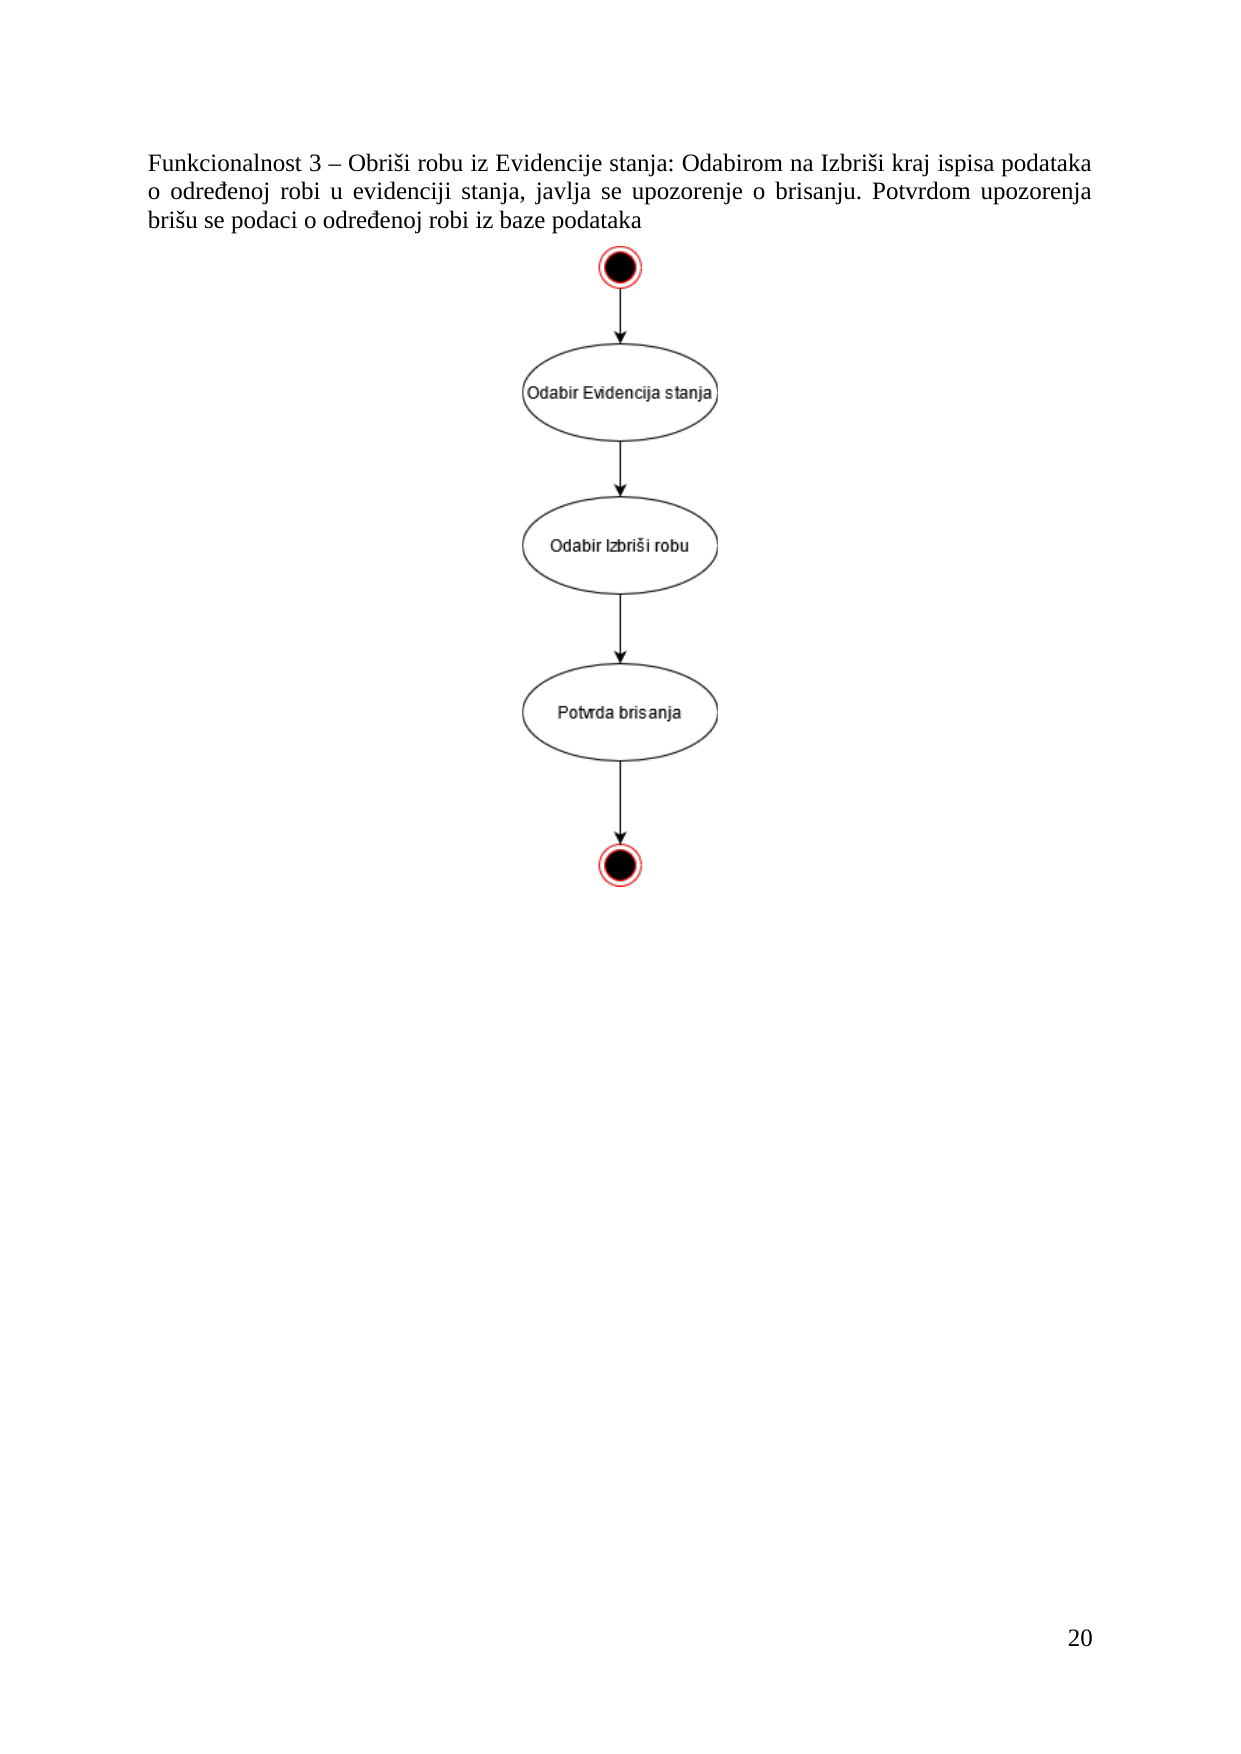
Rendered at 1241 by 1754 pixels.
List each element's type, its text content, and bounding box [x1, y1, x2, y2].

text Funkcionalnost 3 – Obriši robu iz Evidencije stanja: Odabirom na Izbriši kraj ispisa podataka o određenoj robi u evidenciji stanja, javlja se upozorenje o brisanju. Potvrdom upozorenja brišu se podaci o određenoj robi iz baze podataka [148, 148, 1093, 234]
picture [522, 246, 718, 887]
